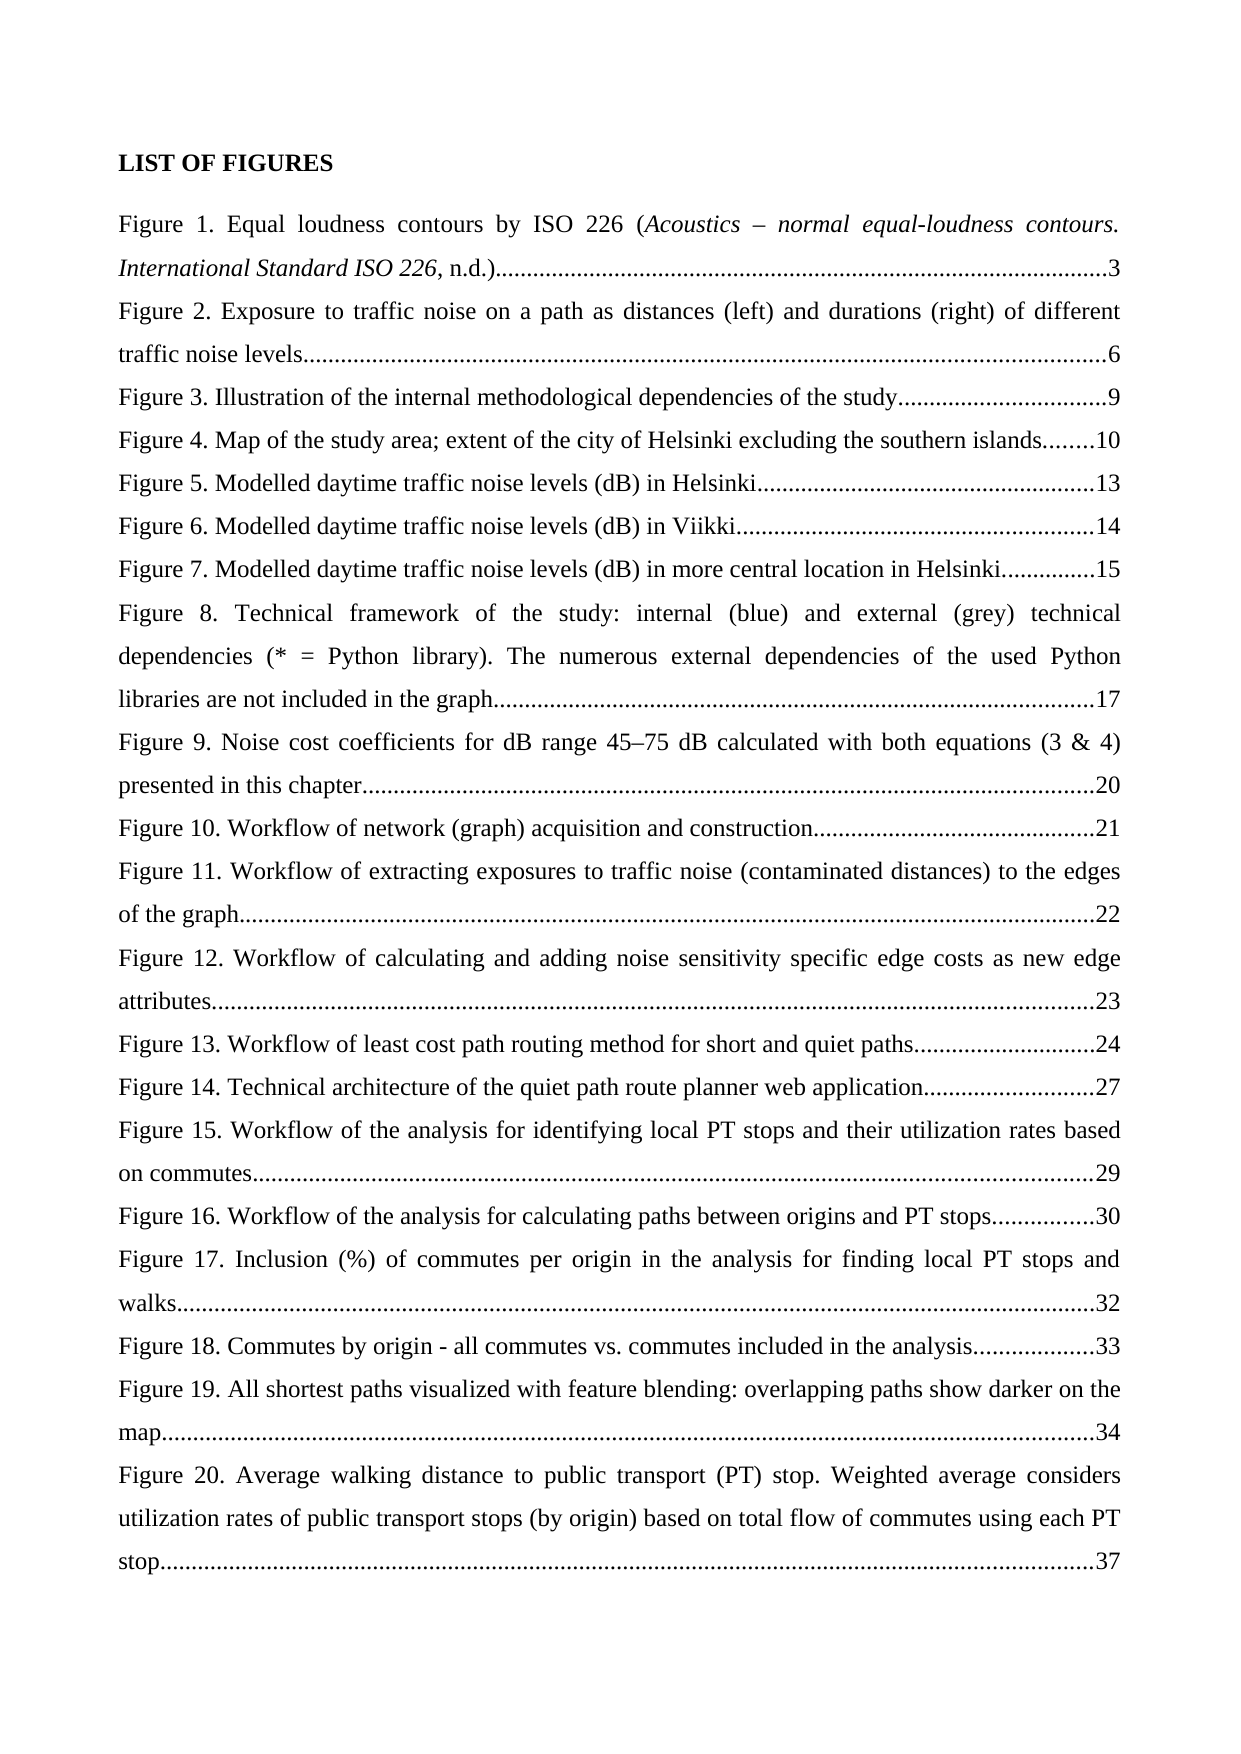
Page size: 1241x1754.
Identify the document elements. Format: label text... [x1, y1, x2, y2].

text Figure 7. Modelled daytime traffic noise levels (dB) in more central location in Helsinki. 15 [118, 554, 1122, 583]
text LIST OF FIGURES [118, 148, 1122, 176]
text Figure 12. Workflow of calculating and adding noise sensitivity specific edge costs as new edge attributes. 23 [118, 943, 1122, 1014]
text Figure 13. Workflow of least cost path routing method for short and quiet paths. 24 [118, 1029, 1122, 1058]
text Figure 11. Workflow of extracting exposures to traffic noise (contaminated distances) to the edges of the graph. 22 [118, 856, 1122, 928]
text Figure 2. Exposure to traffic noise on a path as distances (left) and durations (right) of different traffic noise levels. 6 [118, 296, 1122, 368]
text Figure 18. Commutes by origin - all commutes vs. commutes included in the analysis. 33 [118, 1331, 1122, 1359]
text Figure 4. Map of the study area; extent of the city of Helsinki excluding the southern islands. 10 [118, 425, 1122, 454]
text Figure 3. Illustration of the internal methodological dependencies of the study. 9 [118, 382, 1122, 411]
text Figure 9. Noise cost coefficients for dB range 45–75 dB calculated with both equations (3 & 4) presented in this chapter. 20 [118, 727, 1122, 799]
text Figure 15. Workflow of the analysis for identifying local PT stops and their utilization rates based on commutes. 29 [118, 1115, 1122, 1187]
text Figure 19. All shortest paths visualized with feature blending: overlapping paths show darker on the map. 34 [118, 1374, 1122, 1446]
text Figure 20. Average walking distance to public transport (PT) stop. Weighted average considers utilization rates of public transport stops (by origin) based on total flow of commutes using each PT stop. 37 [118, 1460, 1122, 1575]
text Figure 5. Modelled daytime traffic noise levels (dB) in Helsinki. 13 [118, 468, 1122, 497]
text Figure 16. Workflow of the analysis for calculating paths between origins and PT stops. 30 [118, 1201, 1122, 1230]
text Figure 8. Technical framework of the study: internal (blue) and external (grey) technical dependencies (* = Python library). The numerous external dependencies of the used Python libraries are not included in the graph. 17 [118, 598, 1122, 713]
text Figure 14. Technical architecture of the quiet path route planner web application. 27 [118, 1072, 1122, 1101]
text Figure 17. Inclusion (%) of commutes per origin in the analysis for finding local PT stops and walks. 32 [118, 1244, 1122, 1316]
text Figure 10. Workflow of network (graph) acquisition and construction. 21 [118, 813, 1122, 842]
text Figure 6. Modelled daytime traffic noise levels (dB) in Viikki. 14 [118, 511, 1122, 540]
text Figure 1. Equal loudness contours by ISO 226 (Acoustics – normal equal-loudness contours. International Standard ISO 226, n.d.). 3 [118, 209, 1122, 281]
